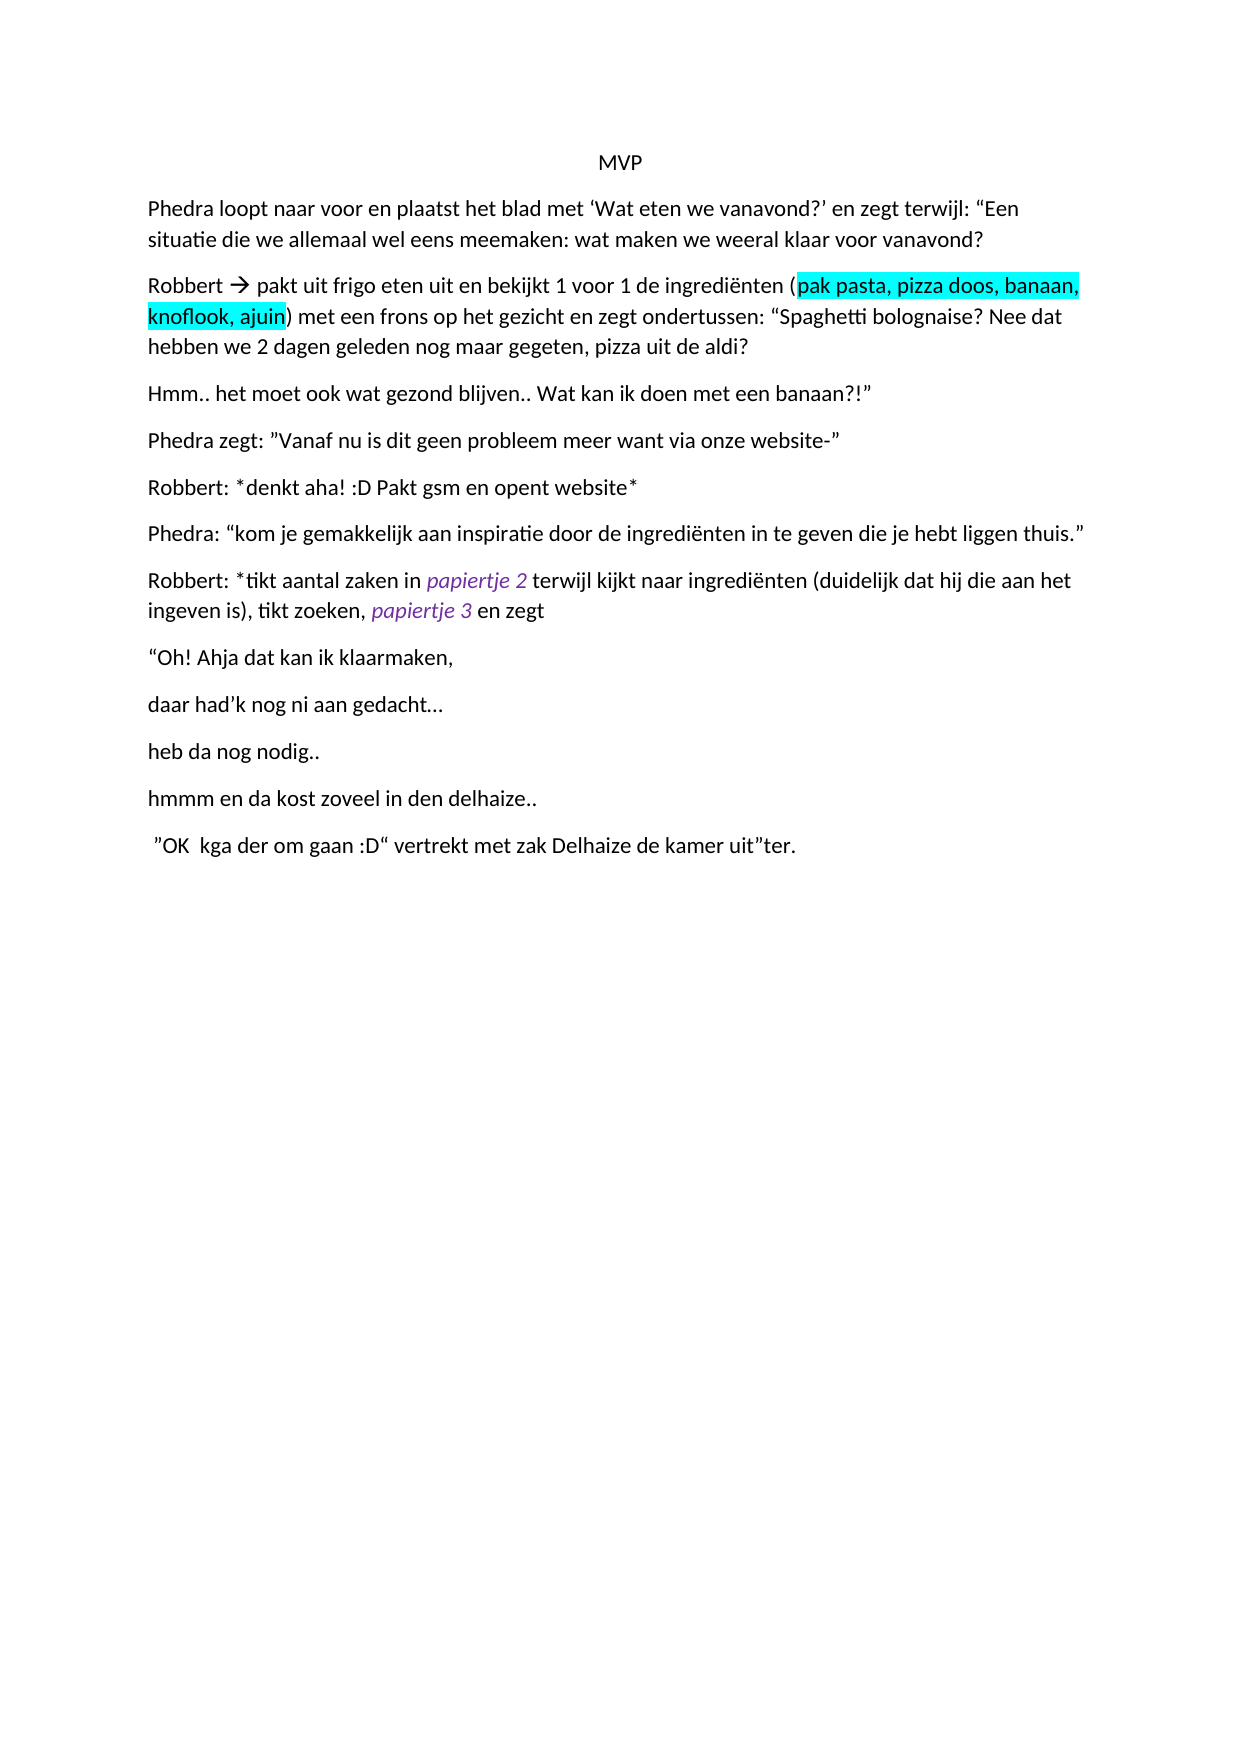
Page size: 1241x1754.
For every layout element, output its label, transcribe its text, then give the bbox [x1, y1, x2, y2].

text hmmm en da kost zoveel in den delhaize.. [148, 784, 1093, 812]
text Phedra zegt: ”Vanaf nu is dit geen probleem meer want via onze website-” [148, 426, 1093, 454]
text Hmm.. het moet ook wat gezond blijven.. Wat kan ik doen met een banaan?!” [148, 379, 1093, 407]
text daar had’k nog ni aan gedacht… [148, 690, 1093, 718]
text Robbert pakt uit frigo eten uit en bekijkt 1 voor 1 de ingrediënten (pak pasta, pizza doos, banaan, knoflook, ajuin) met een frons op het gezicht en zegt ondertussen: “Spaghetti bolognaise? Nee dat hebben we 2 dagen geleden nog maar gegeten, pizza uit de aldi? [148, 272, 1093, 360]
text Robbert: *tikt aantal zaken in papiertje 2 terwijl kijkt naar ingrediënten (duidelijk dat hij die aan het ingeven is), tikt zoeken, papiertje 3 en zegt [148, 566, 1093, 624]
text heb da nog nodig.. [148, 737, 1093, 765]
text Phedra: “kom je gemakkelijk aan inspiratie door de ingrediënten in te geven die je hebt liggen thuis.” [148, 519, 1093, 547]
text “Oh! Ahja dat kan ik klaarmaken, [148, 643, 1093, 671]
text Robbert: *denkt aha! :D Pakt gsm en opent website* [148, 473, 1093, 501]
text ”OK kga der om gaan :D“ vertrekt met zak Delhaize de kamer uit”ter. [148, 831, 1093, 859]
text MVP [148, 148, 1093, 176]
text Phedra loopt naar voor en plaatst het blad met ‘Wat eten we vanavond?’ en zegt terwijl: “Een situatie die we allemaal wel eens meemaken: wat maken we weeral klaar voor vanavond? [148, 194, 1093, 253]
